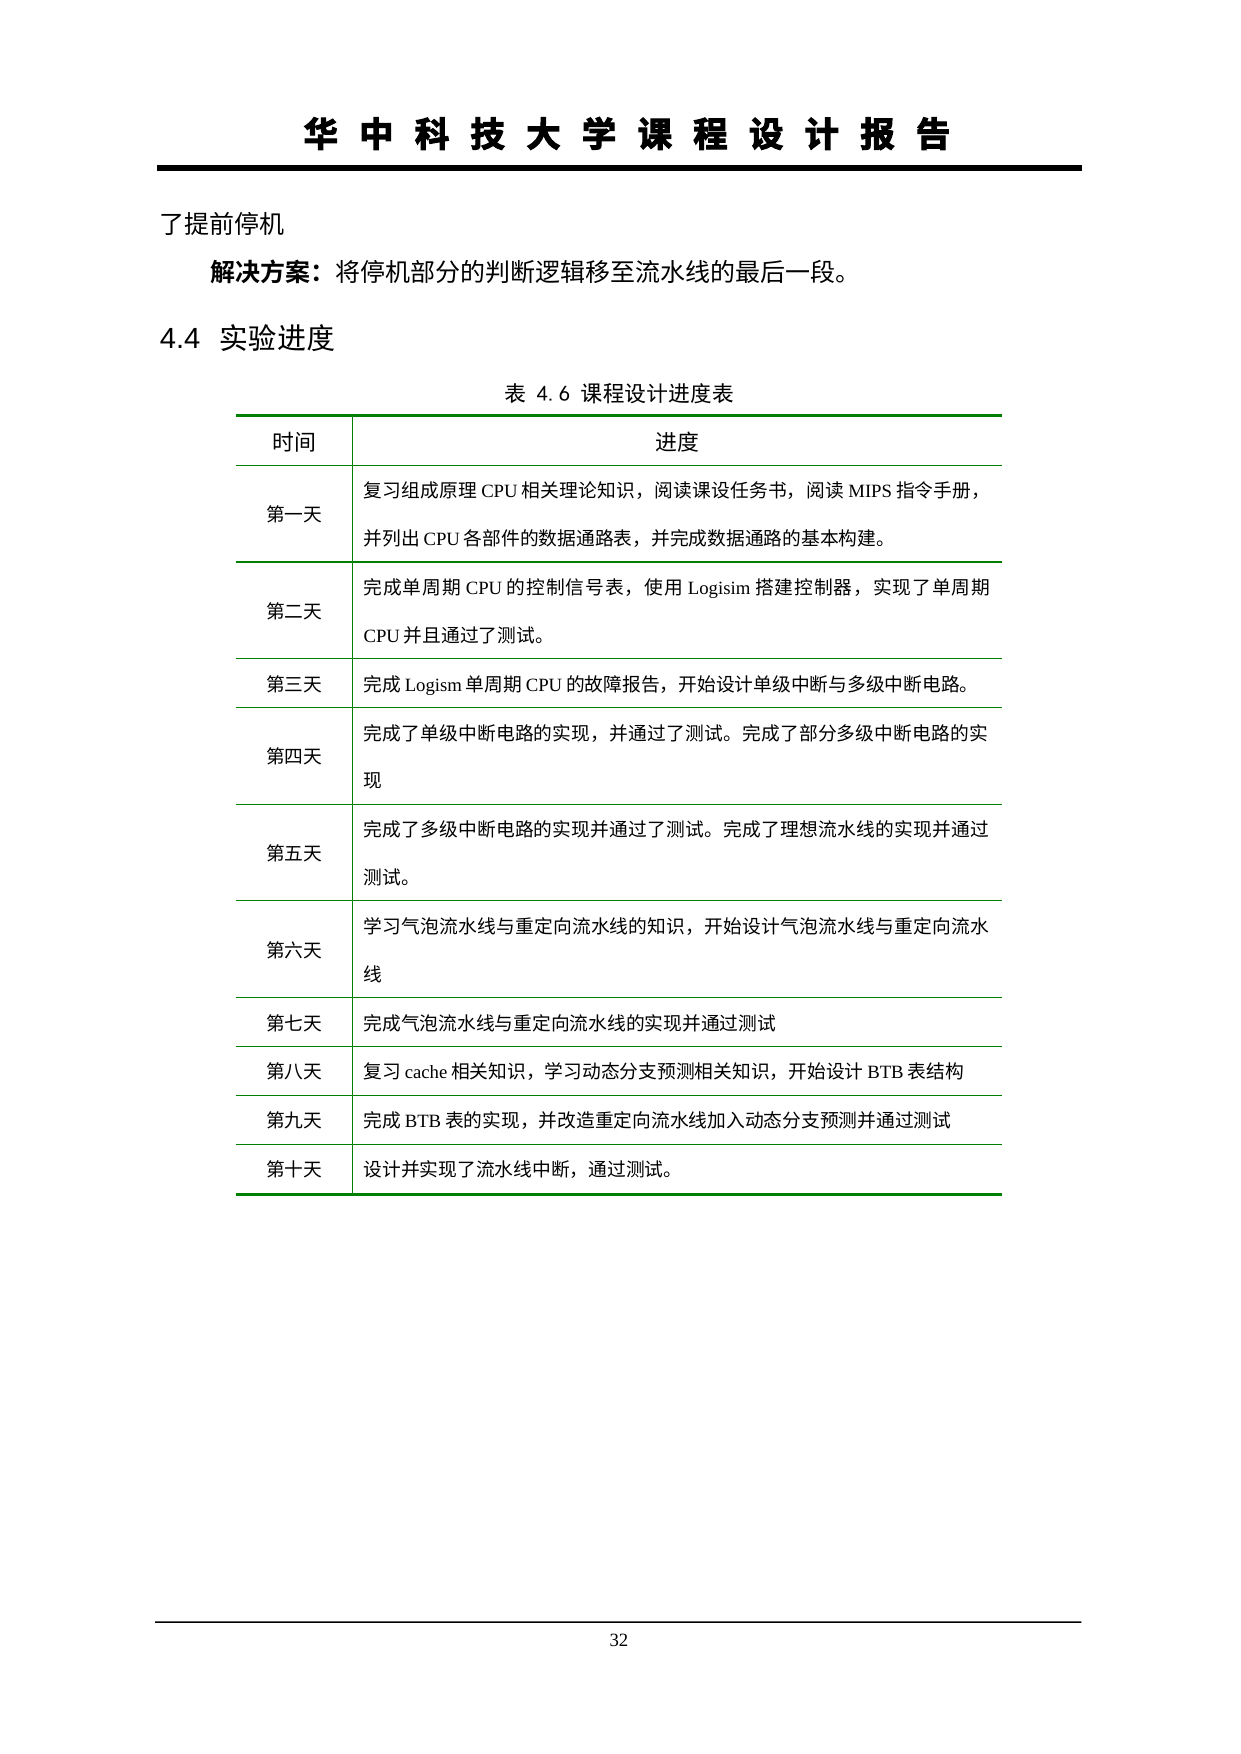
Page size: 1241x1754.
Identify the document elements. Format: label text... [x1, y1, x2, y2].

table_cell 第三天 [236, 659, 352, 707]
table_cell 完成BTB表的实现，并改造重定向流水线加入动态分支预测并通过测试 [353, 1096, 1002, 1143]
table_header 时间 [236, 417, 352, 465]
table_cell 第一天 [236, 466, 352, 561]
subtitle 实验进度 [159, 319, 1053, 354]
table_cell 完成单周期CPU的控制信号表，使用Logisim搭建控制器，实现了单周期CPU并且通过了测试。 [353, 563, 1002, 658]
table_cell 第八天 [236, 1047, 352, 1095]
table_cell 复习cache相关知识，学习动态分支预测相关知识，开始设计BTB表结构 [353, 1047, 1002, 1095]
table_cell 第七天 [236, 998, 352, 1046]
table_cell 第十天 [236, 1145, 352, 1192]
table_cell 完成Logism单周期CPU的故障报告，开始设计单级中断与多级中断电路。 [353, 659, 1002, 707]
table_header 进度 [353, 417, 1002, 465]
table_cell 学习气泡流水线与重定向流水线的知识，开始设计气泡流水线与重定向流水线 [353, 901, 1002, 997]
table_cell 设计并实现了流水线中断，通过测试。 [353, 1145, 1002, 1192]
table_cell 第四天 [236, 708, 352, 804]
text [159, 198, 1078, 246]
text 解决方案：将停机部分的判断逻辑移至流水线的最后一段。 [159, 246, 1075, 294]
table_cell 完成了单级中断电路的实现，并通过了测试。完成了部分多级中断电路的实现 [353, 708, 1002, 804]
table_cell 完成了多级中断电路的实现并通过了测试。完成了理想流水线的实现并通过测试。 [353, 805, 1002, 900]
table_cell 复习组成原理CPU相关理论知识，阅读课设任务书，阅读MIPS指令手册，并列出CPU各部件的数据通路表，并完成数据通路的基本构建。 [353, 466, 1002, 561]
table_cell 第六天 [236, 901, 352, 997]
table_cell 第九天 [236, 1096, 352, 1143]
table_cell 第五天 [236, 805, 352, 900]
table_cell 完成气泡流水线与重定向流水线的实现并通过测试 [353, 998, 1002, 1046]
table_cell 第二天 [236, 563, 352, 658]
